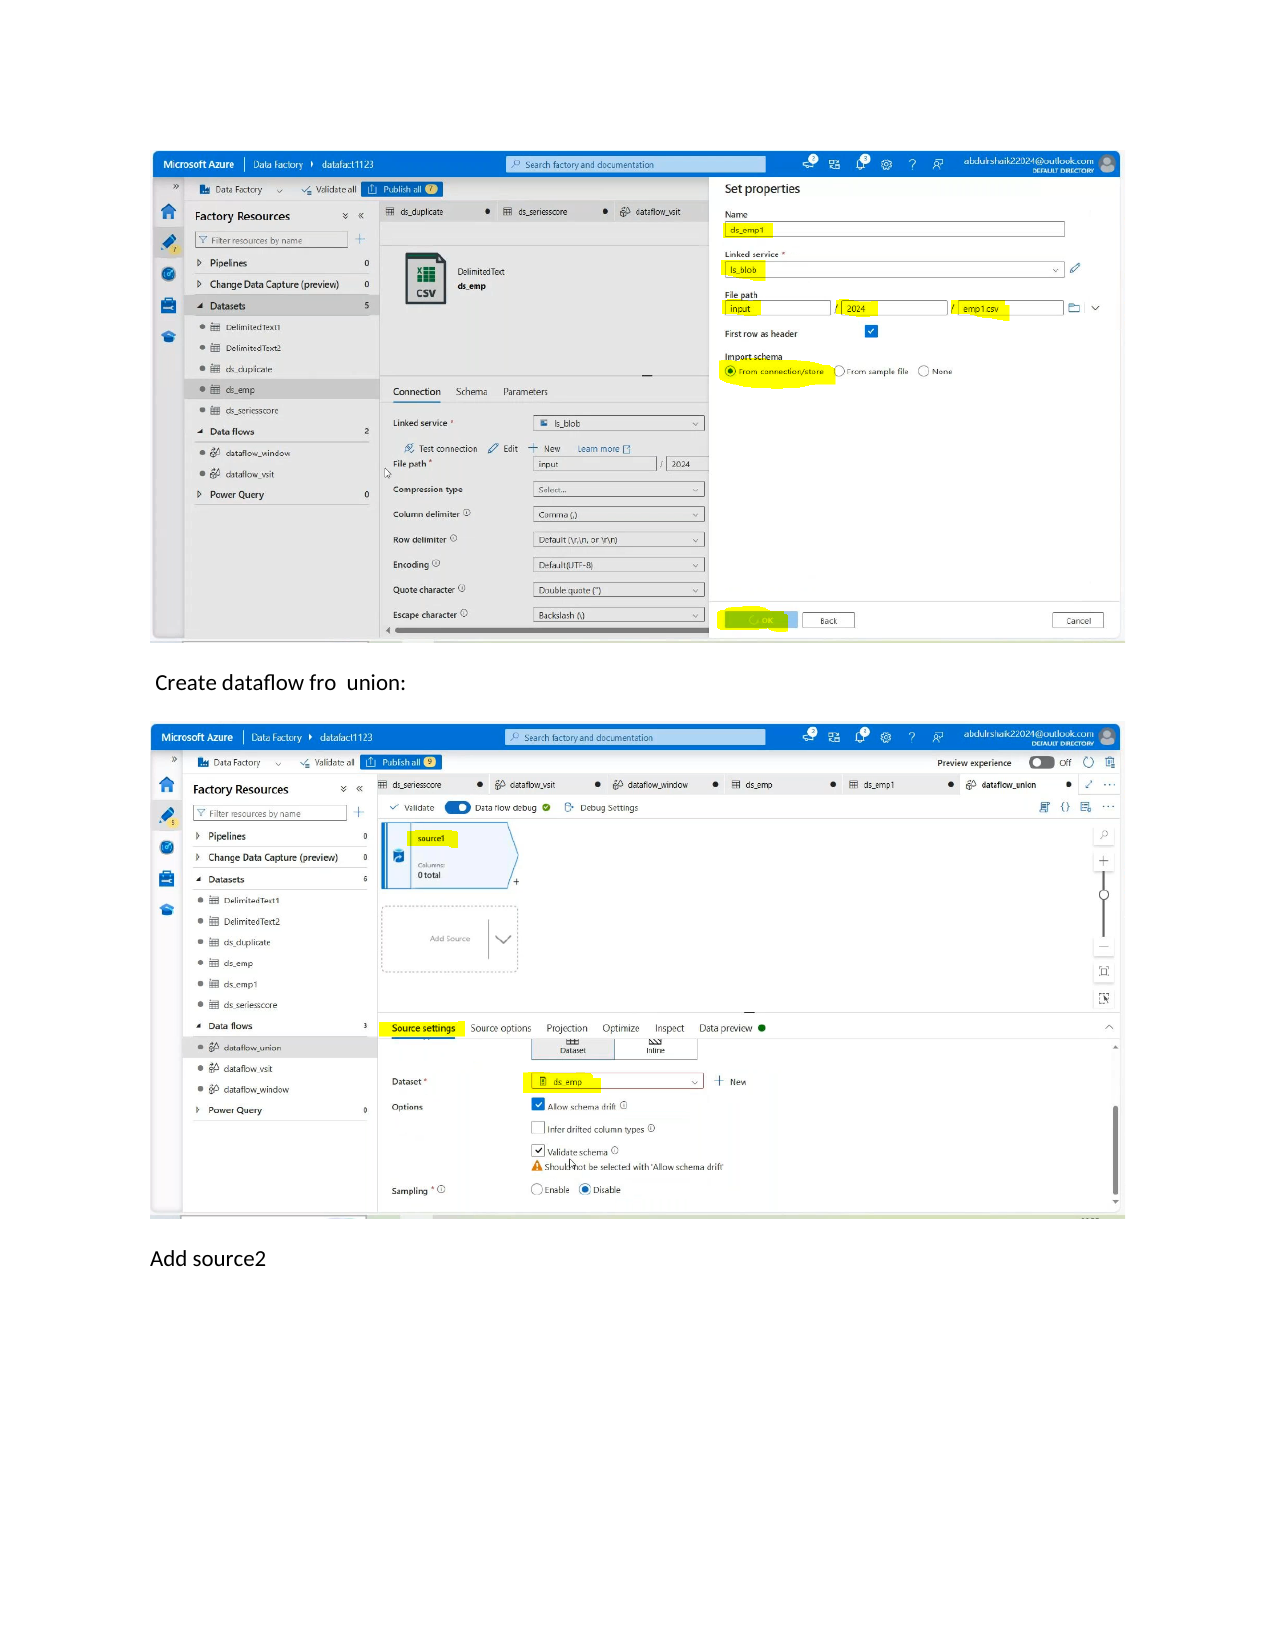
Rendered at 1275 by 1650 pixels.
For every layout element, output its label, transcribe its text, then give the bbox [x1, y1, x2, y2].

text Create dataflow fro union: [150, 668, 1125, 696]
text Add source2 [150, 1244, 1125, 1272]
picture [150, 150, 1125, 643]
picture [150, 721, 1125, 1219]
